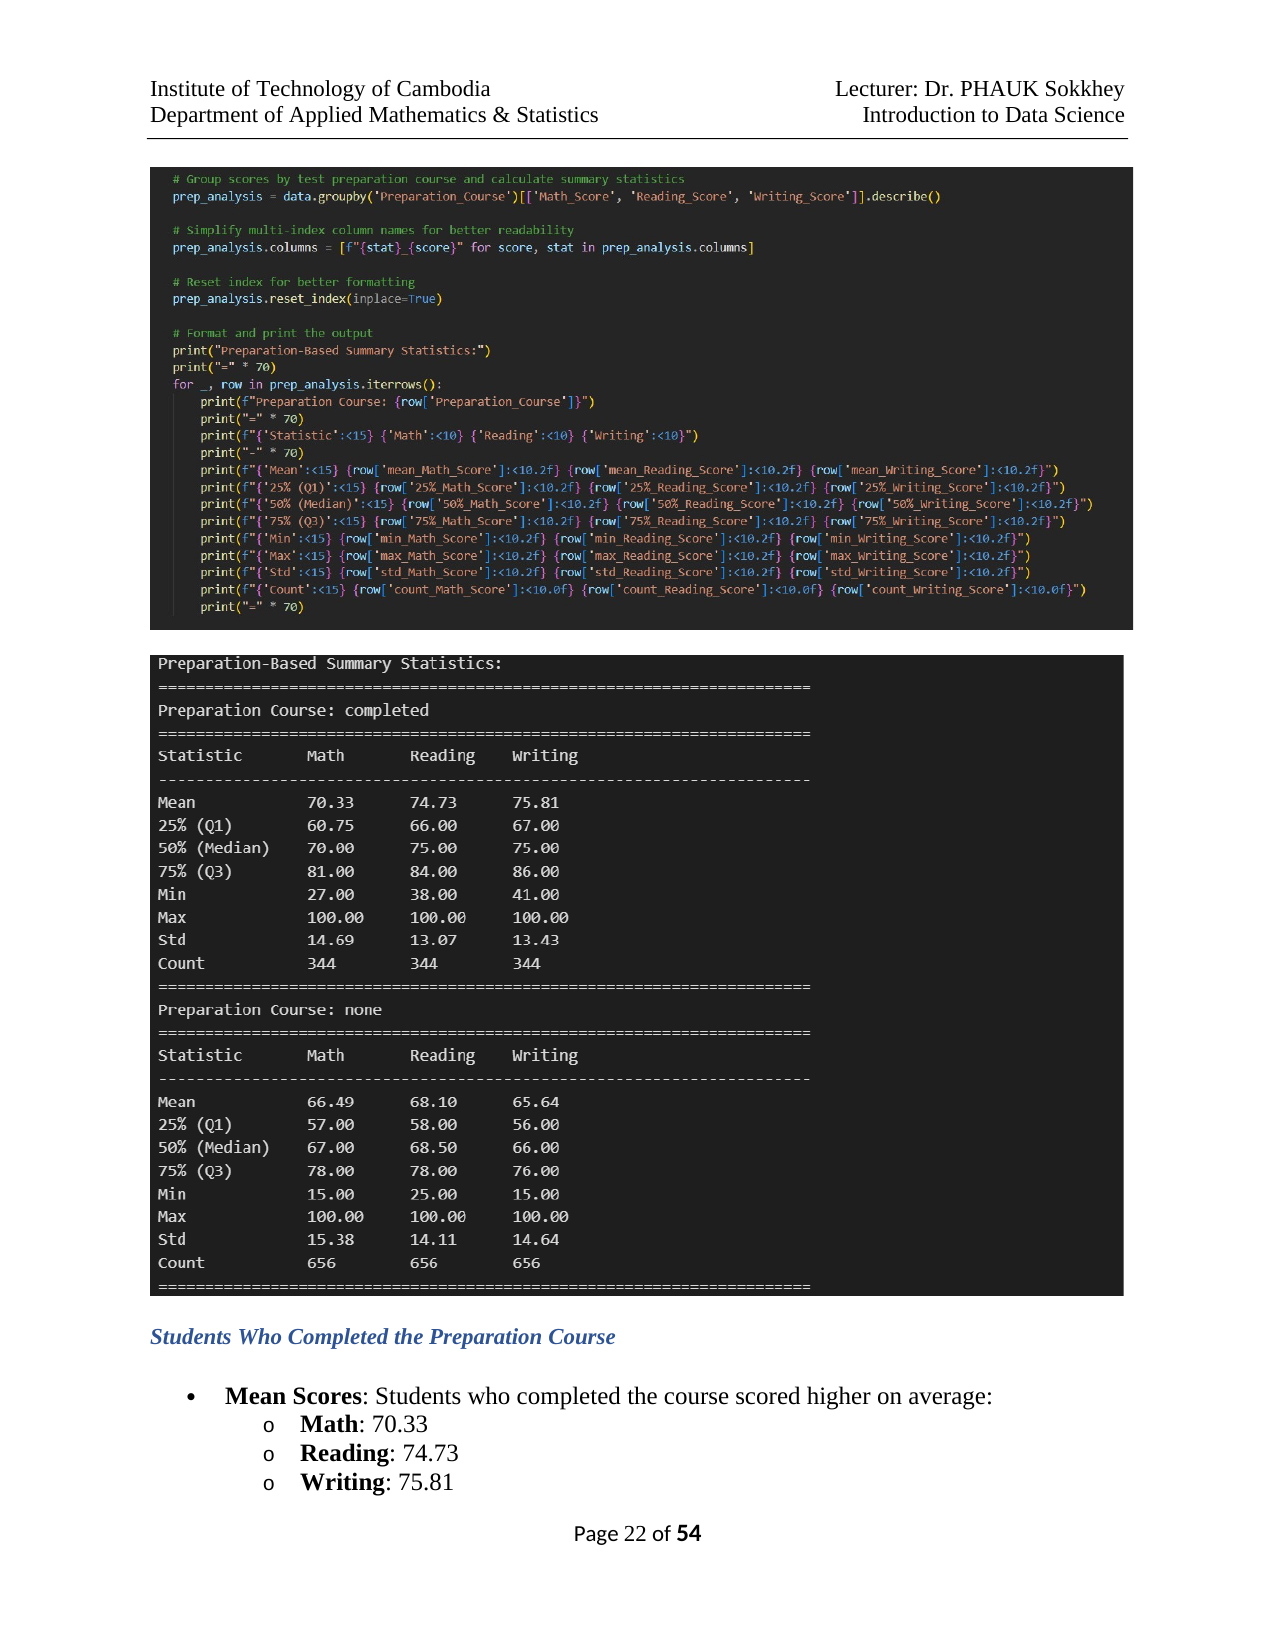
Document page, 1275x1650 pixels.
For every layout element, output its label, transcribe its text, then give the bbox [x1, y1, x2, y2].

text Students Who Completed the Preparation Course [150, 1323, 1189, 1349]
picture [150, 655, 1124, 1296]
list Writing: 75.81 [262, 1467, 1189, 1497]
list Math: 70.33 [262, 1409, 1189, 1439]
list Mean Scores: Students who completed the course scored higher on average: [187, 1381, 1189, 1409]
list Reading: 74.73 [262, 1439, 1189, 1467]
picture [150, 167, 1134, 630]
